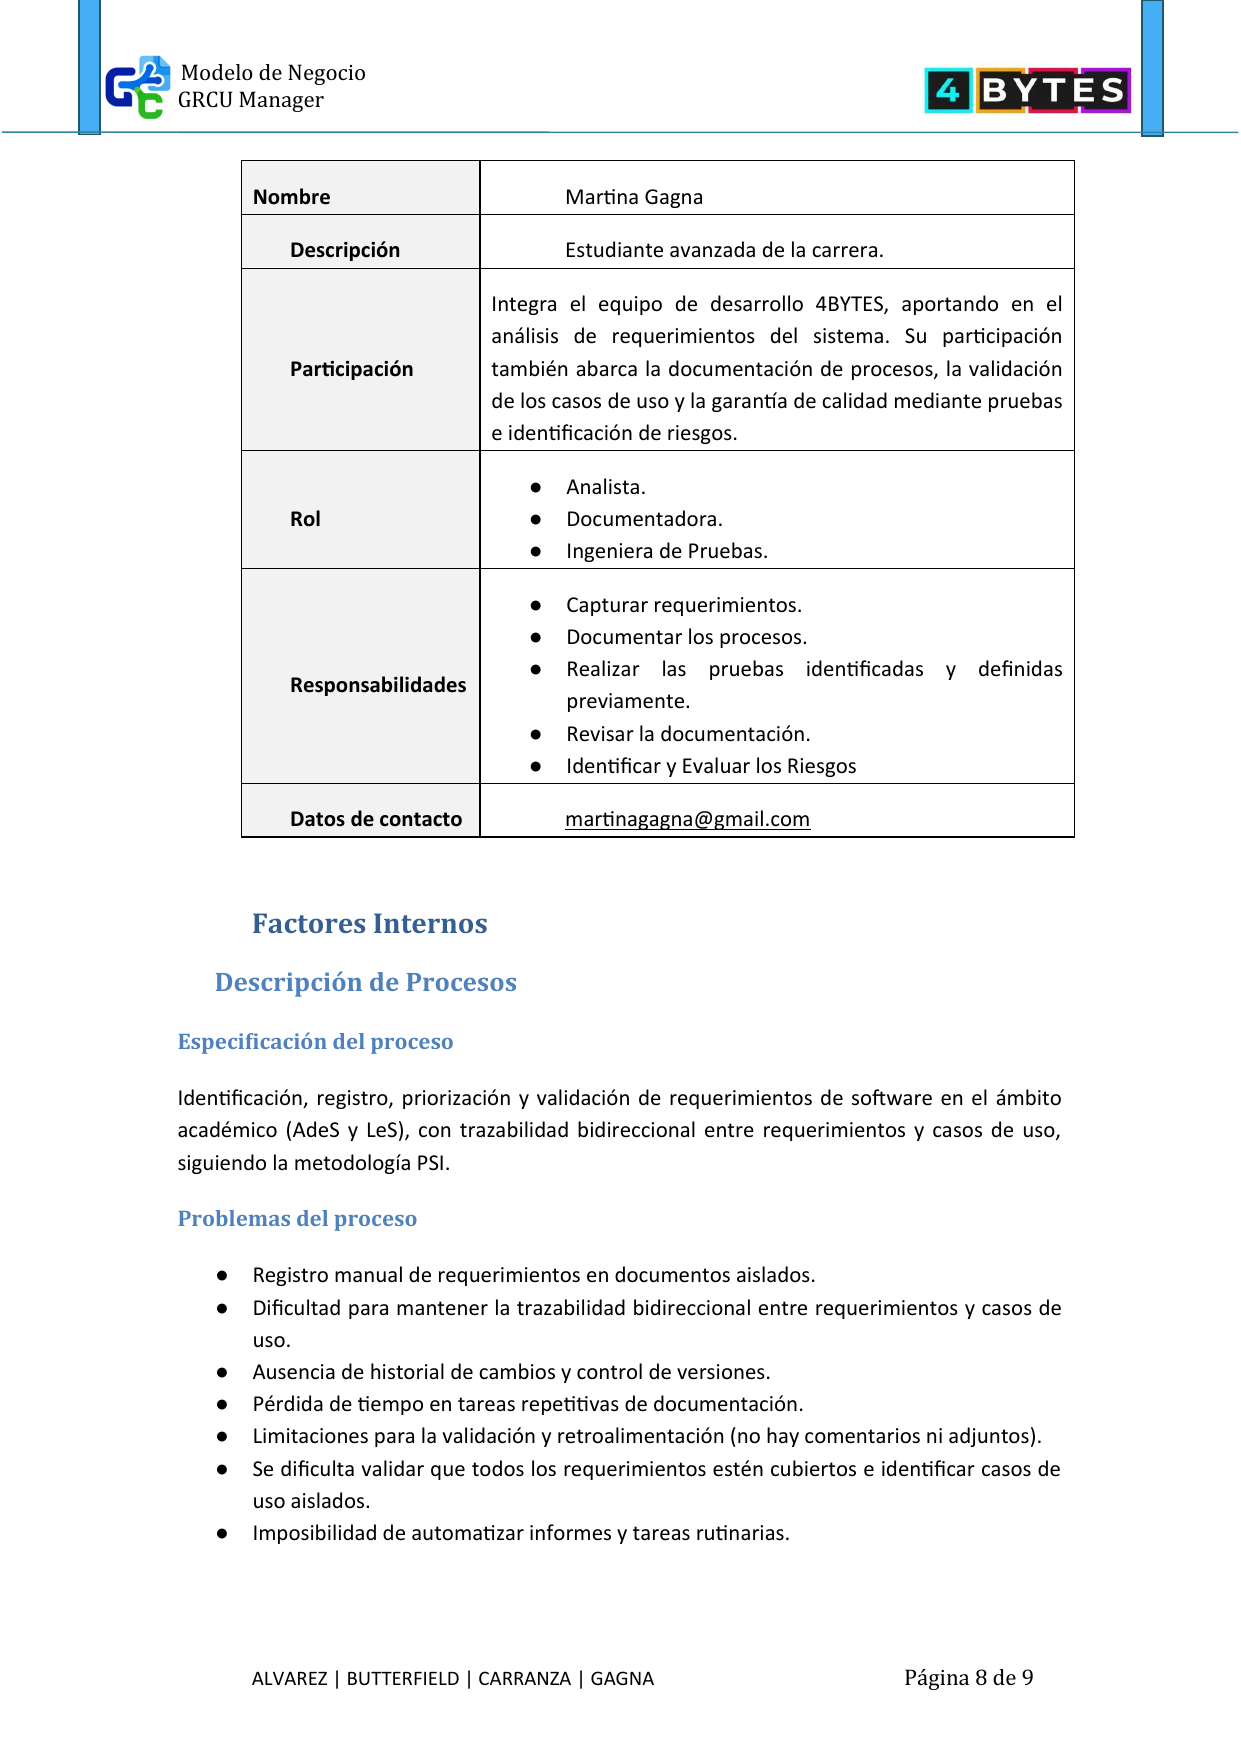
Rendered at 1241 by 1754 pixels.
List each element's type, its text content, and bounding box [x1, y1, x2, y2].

table_cell martinagagna@gmail.com [481, 784, 1074, 836]
table_cell Estudiante avanzada de la carrera. [481, 215, 1074, 267]
table_cell Capturar requerimientos. Documentar los procesos. Realizar las pruebas identificadas y definidas previamente. Revisar la documentación. Identificar y Evaluar los Riesgos [481, 569, 1074, 783]
table_cell Rol [242, 451, 479, 568]
table_cell Datos de contacto [242, 784, 479, 836]
subtitle Factores Internos [214, 906, 1063, 940]
table_header Martina Gagna [481, 161, 1074, 214]
list Registro manual de requerimientos en documentos aislados. [215, 1261, 1063, 1289]
table_cell Analista. Documentadora. Ingeniera de Pruebas. [481, 451, 1074, 568]
list Ausencia de historial de cambios y control de versiones. [215, 1357, 1063, 1385]
table_cell Integra el equipo de desarrollo 4BYTES, aportando en el análisis de requerimientos del sistema. Su participación también abarca la documentación de procesos, la validación de los casos de uso y la garantía de calidad mediante pruebas e identificación de riesgos. [481, 269, 1074, 450]
table_cell Participación [242, 269, 479, 450]
subtitle Problemas del proceso [177, 1205, 1063, 1232]
subtitle Especificación del proceso [177, 1027, 1063, 1054]
table_header Nombre [242, 161, 479, 214]
table_cell Descripción [242, 215, 479, 267]
text Identificación, registro, priorización y validación de requerimientos de software en el ámbito académico (AdeS y LeS), con trazabilidad bidireccional entre requerimientos y casos de uso, siguiendo la metodología PSI. [177, 1083, 1063, 1176]
picture [921, 60, 1135, 118]
table_cell Responsabilidades [242, 569, 479, 783]
list Dificultad para mantener la trazabilidad bidireccional entre requerimientos y casos de uso. [215, 1293, 1063, 1353]
list Pérdida de tiempo en tareas repetitivas de documentación. [215, 1389, 1063, 1417]
picture [101, 50, 175, 122]
list Limitaciones para la validación y retroalimentación (no hay comentarios ni adjuntos). [215, 1422, 1063, 1449]
list Imposibilidad de automatizar informes y tareas rutinarias. [215, 1518, 1063, 1546]
subtitle Descripción de Procesos [214, 966, 1063, 998]
list Se dificulta validar que todos los requerimientos estén cubiertos e identificar casos de uso aislados. [215, 1454, 1063, 1514]
